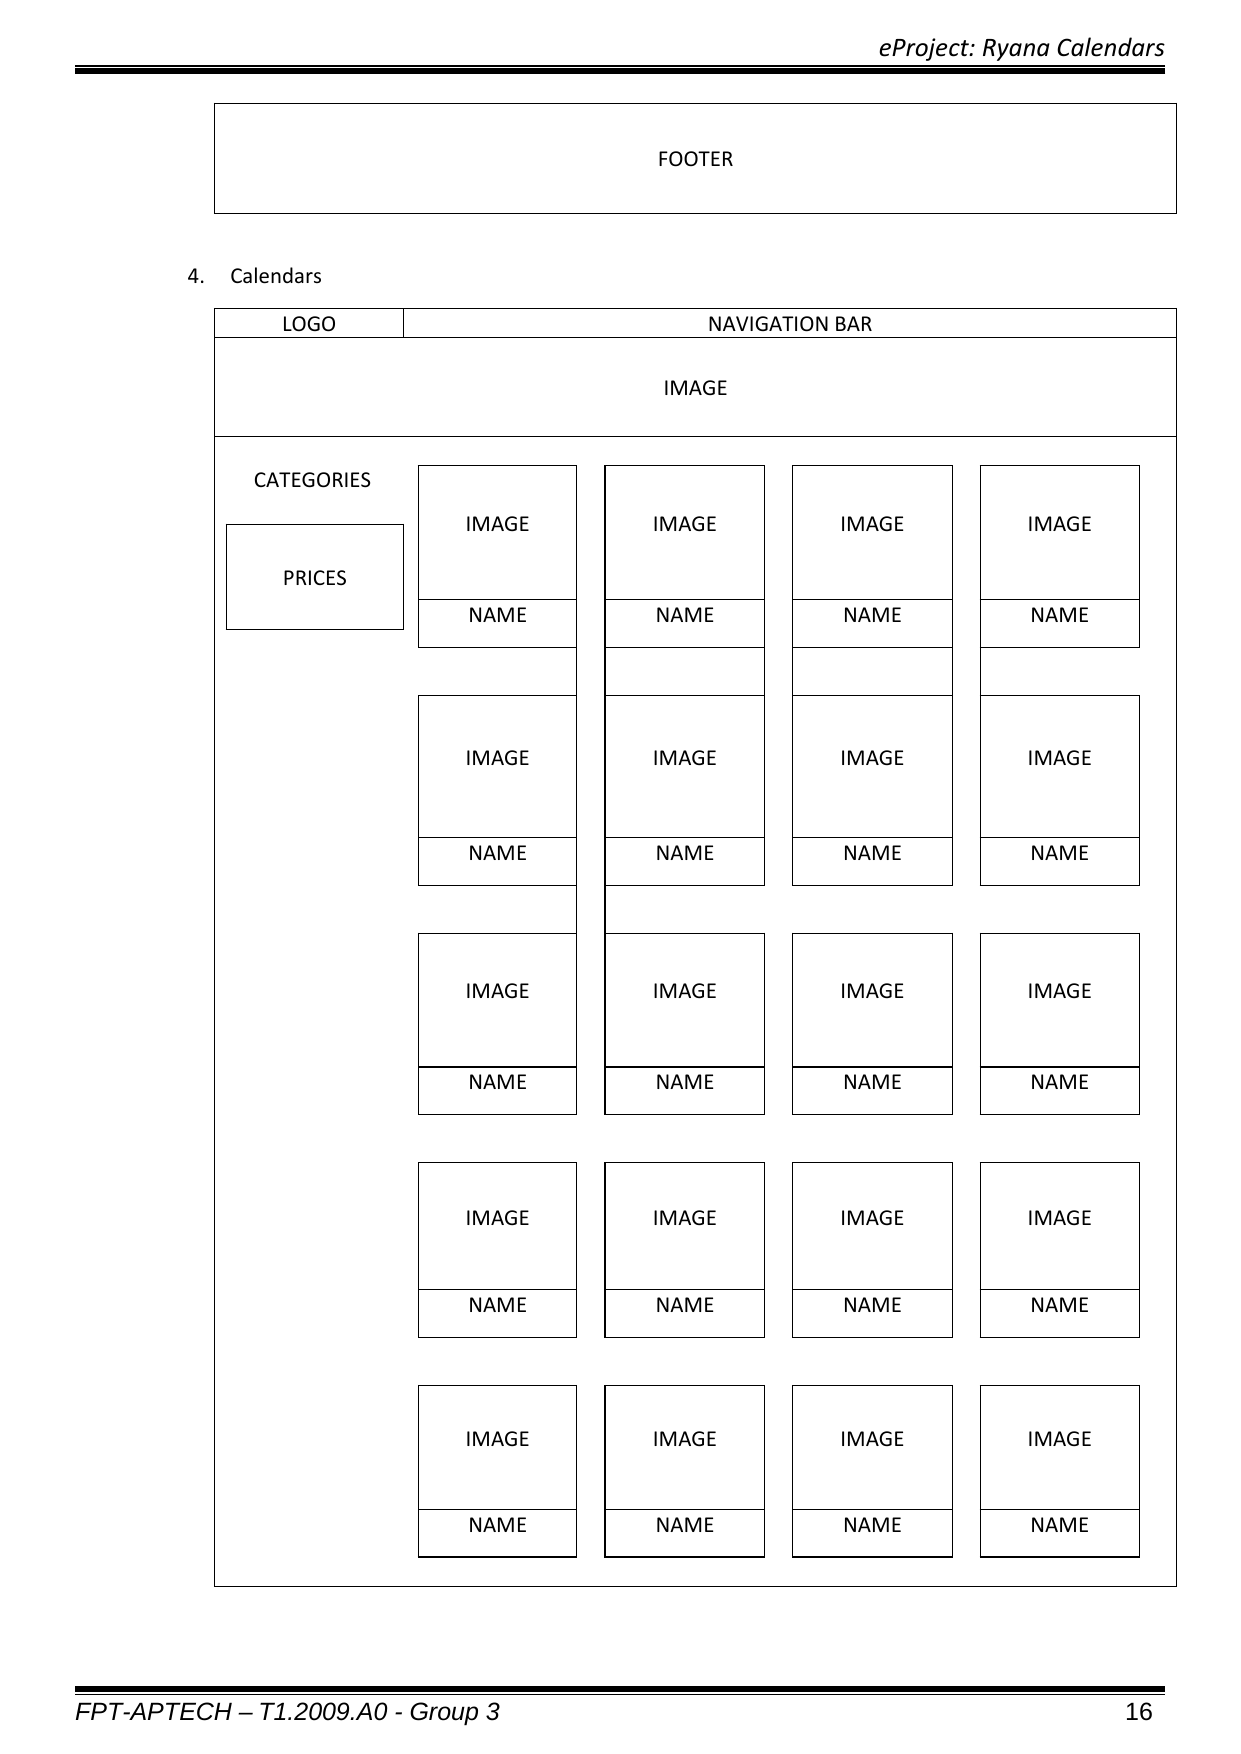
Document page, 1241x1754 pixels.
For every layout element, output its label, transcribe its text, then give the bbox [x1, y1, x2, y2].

table_header LOGO [215, 309, 403, 337]
table_cell [215, 437, 1176, 1586]
table_cell FOOTER [215, 104, 1176, 213]
list Calendars [187, 261, 1165, 289]
table_cell IMAGE [215, 338, 1176, 436]
table_header NAVIGATION BAR [404, 309, 1176, 337]
